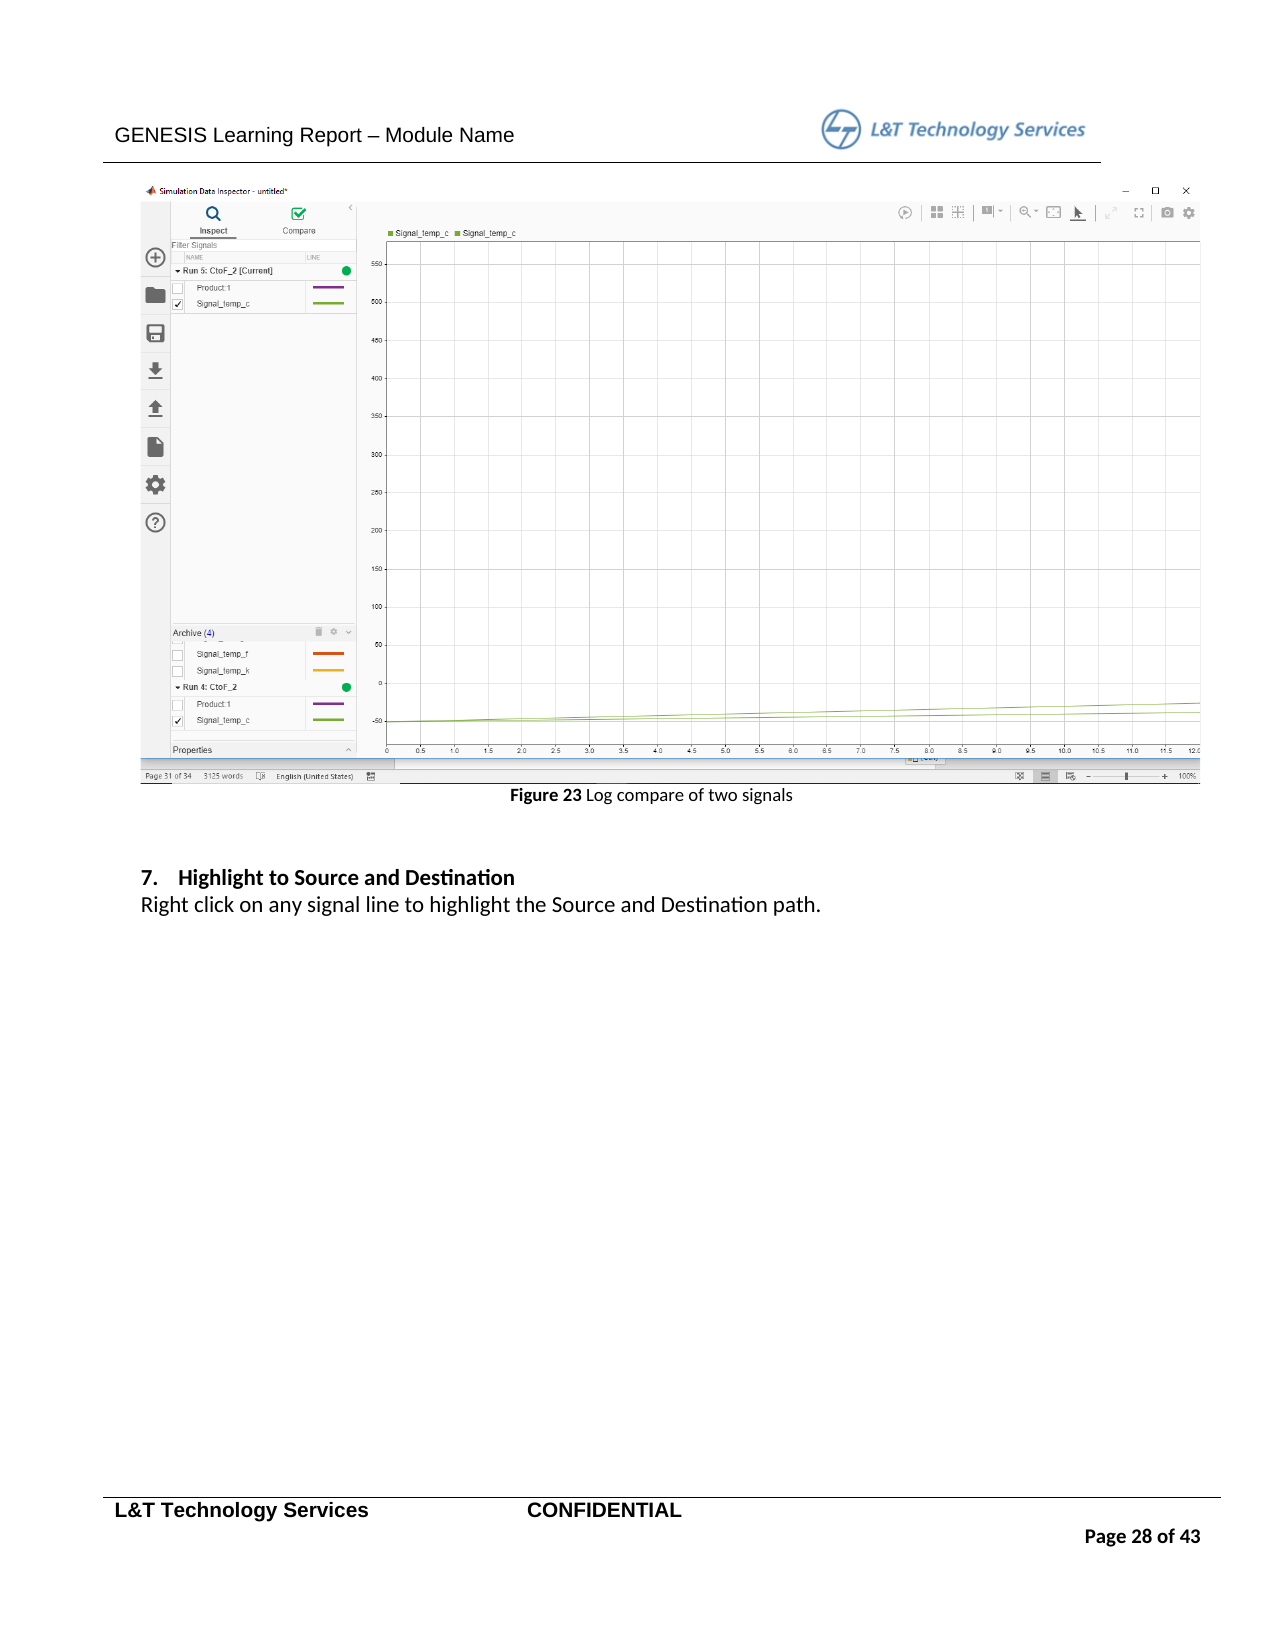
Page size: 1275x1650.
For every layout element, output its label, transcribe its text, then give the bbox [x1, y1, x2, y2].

text Figure 23 Log compare of two signals [103, 784, 1162, 807]
list Right click on any signal line to highlight the Source and Destination path. [141, 891, 1162, 919]
picture [140, 186, 1200, 784]
list Highlight to Source and Destination [141, 863, 1162, 891]
